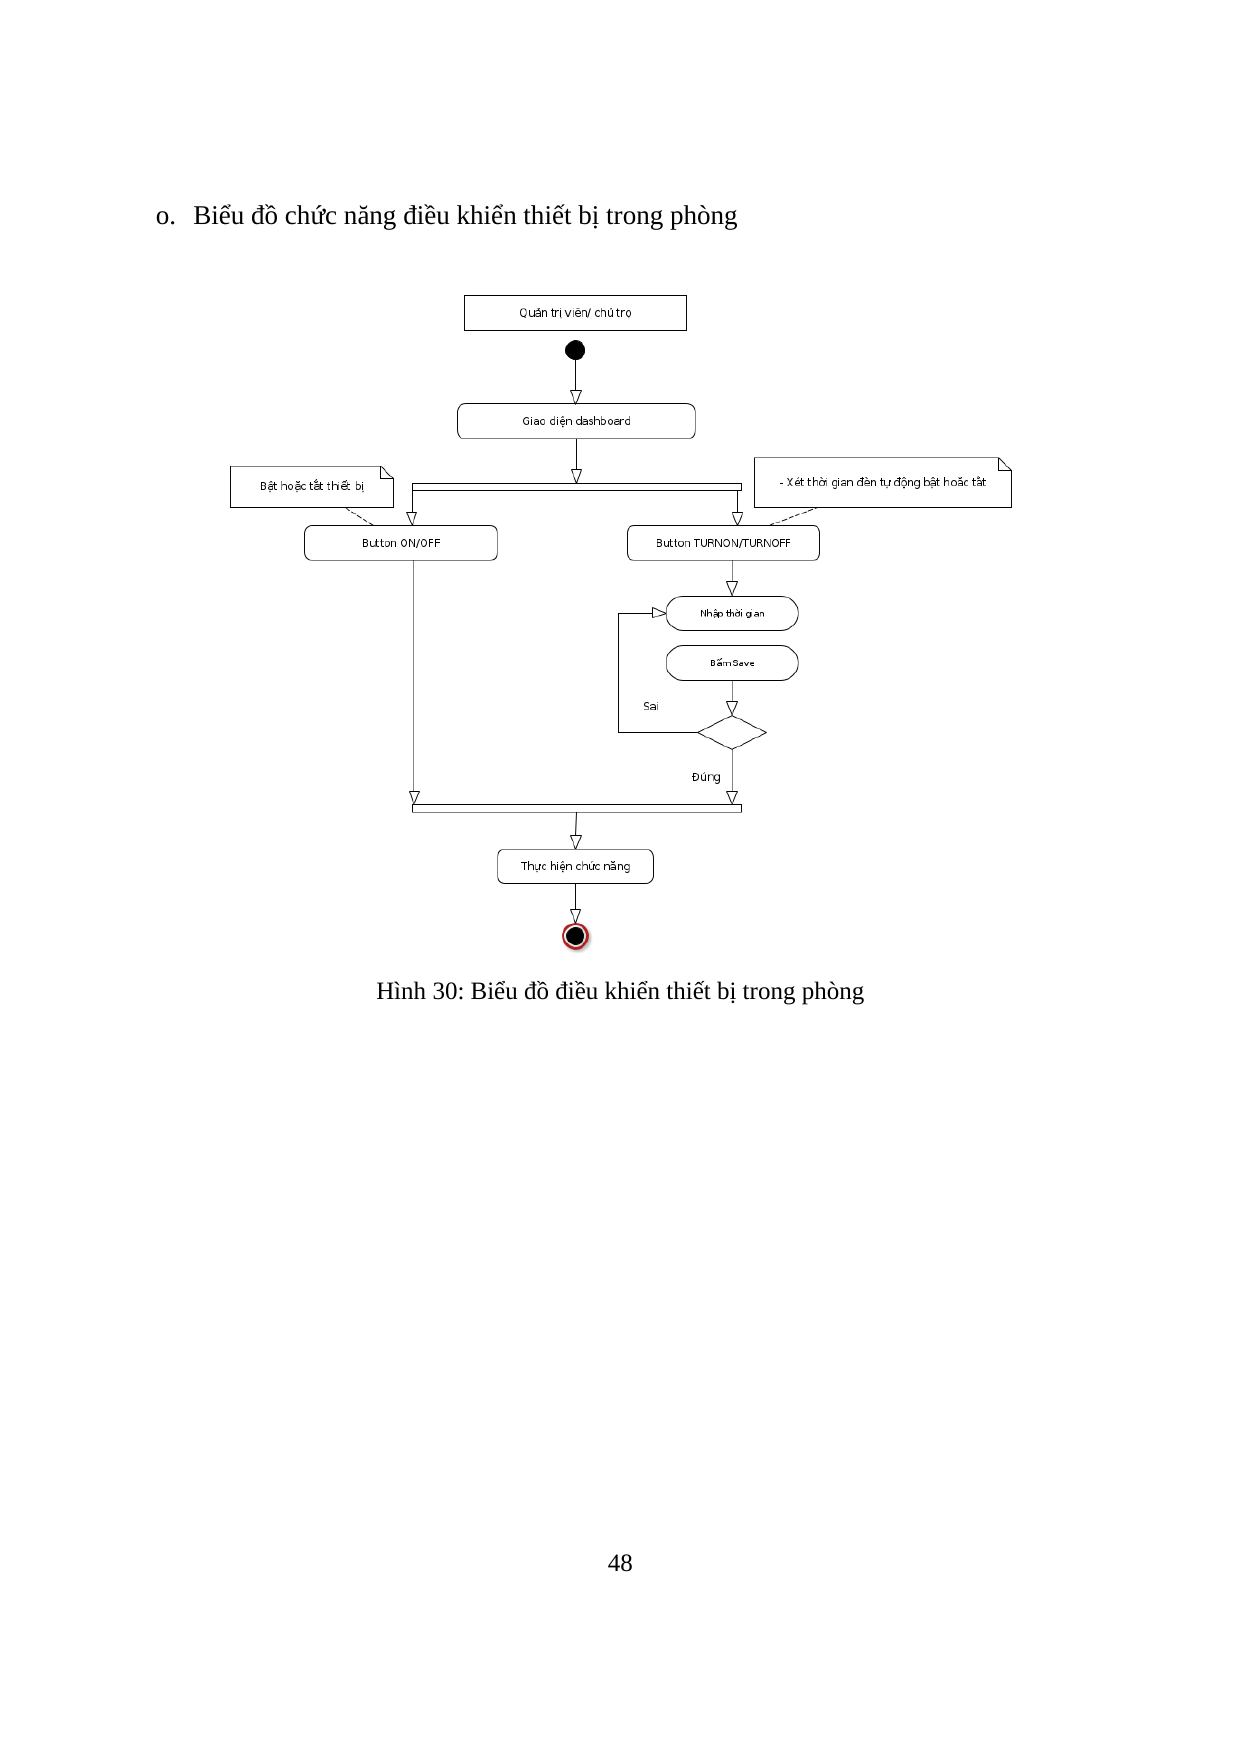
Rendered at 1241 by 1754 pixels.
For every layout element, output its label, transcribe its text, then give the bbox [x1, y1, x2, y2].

list o. Biểu đồ chức năng điều khiển thiết bị trong phòng [156, 199, 1122, 231]
picture [216, 243, 1024, 971]
